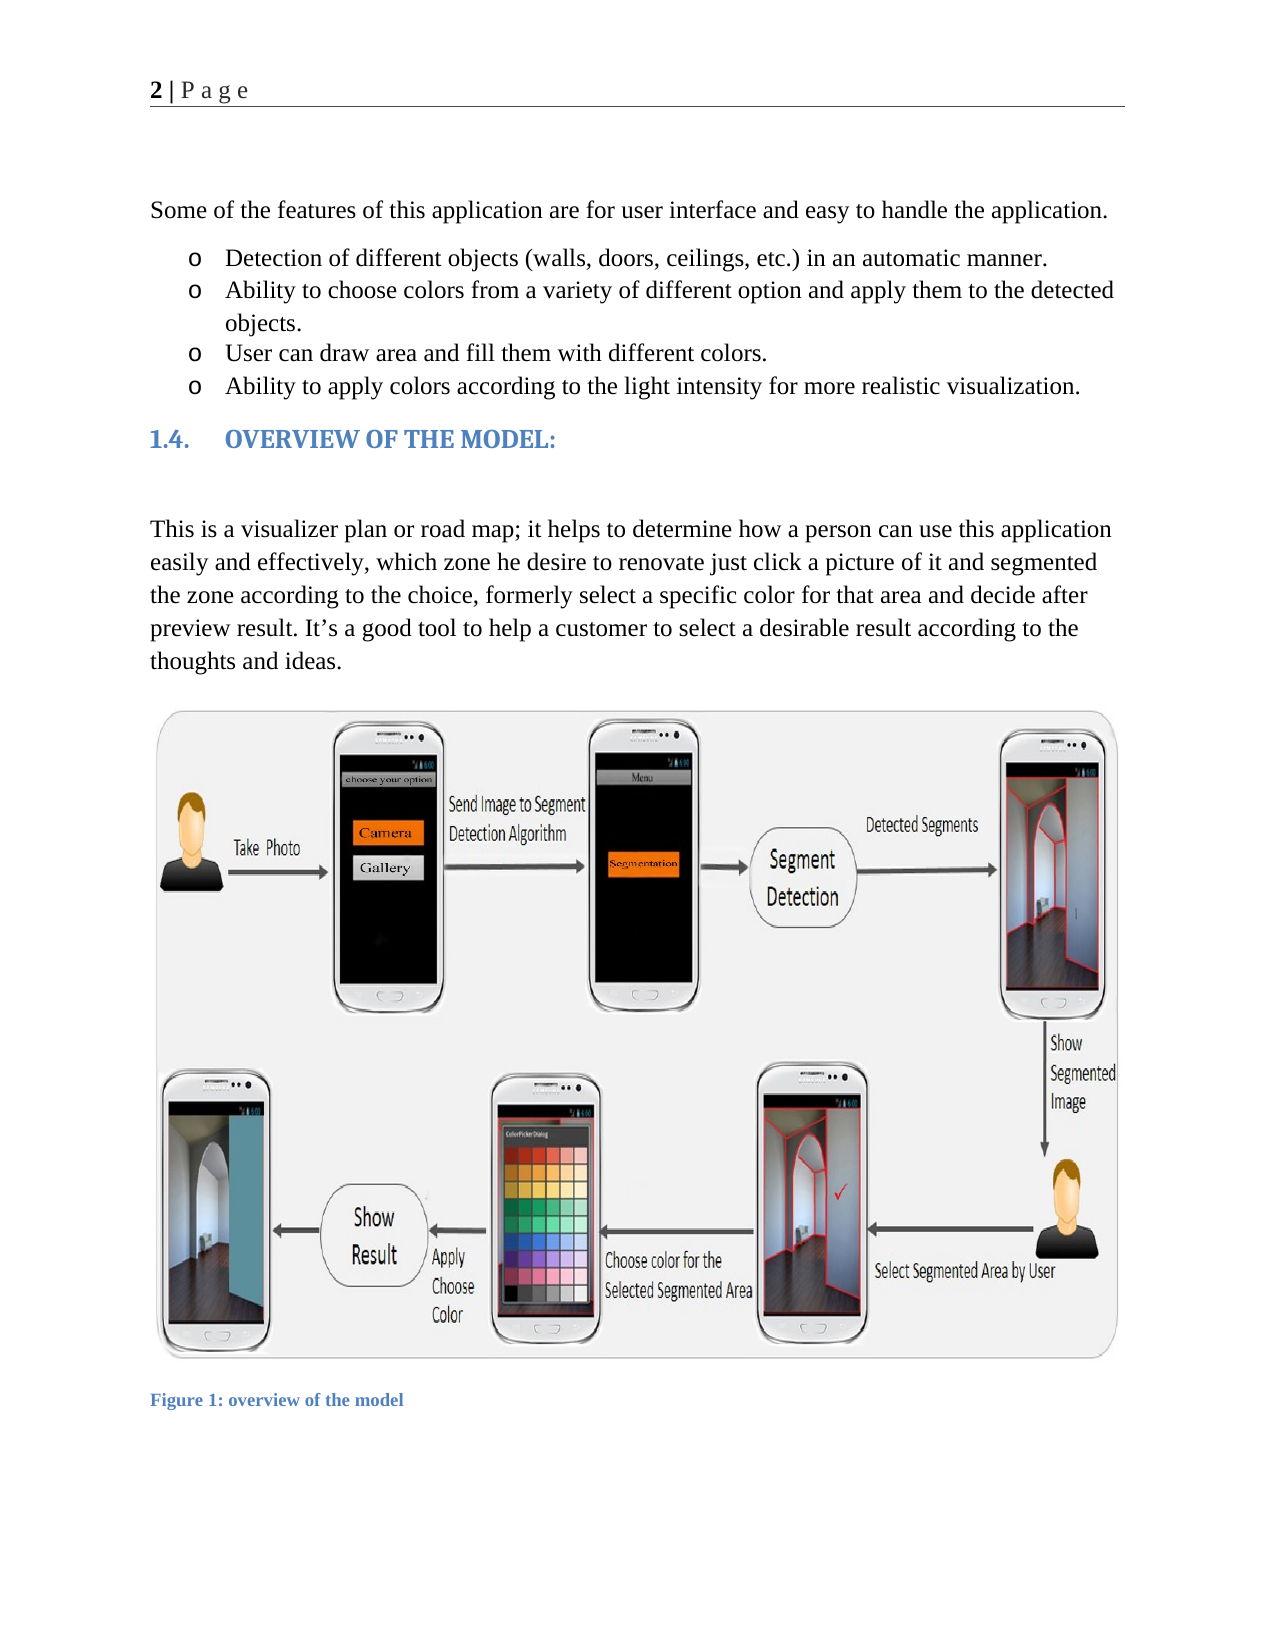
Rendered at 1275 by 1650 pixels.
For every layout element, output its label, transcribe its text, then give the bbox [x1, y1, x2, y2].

picture [150, 699, 1125, 1364]
list Ability to apply colors according to the light intensity for more realistic visualization. [187, 371, 1125, 402]
text Some of the features of this application are for user interface and easy to handle the application. [150, 196, 1125, 224]
subtitle OVERVIEW OF THE MODEL: [150, 424, 1125, 455]
list Detection of different objects (walls, doors, ceilings, etc.) in an automatic manner. [187, 243, 1125, 273]
list User can draw area and fill them with different colors. [187, 338, 1125, 369]
text This is a visualizer plan or road map; it helps to determine how a person can use this application easily and effectively, which zone he desire to renovate just click a picture of it and segmented the zone according to the choice, formerly select a specific color for that area and decide after preview result. It’s a good tool to help a customer to select a desirable result according to the thoughts and ideas. [150, 514, 1125, 675]
list Ability to choose colors from a variety of different option and apply them to the detected objects. [187, 275, 1125, 337]
text Figure 1: overview of the model [150, 1389, 1125, 1411]
